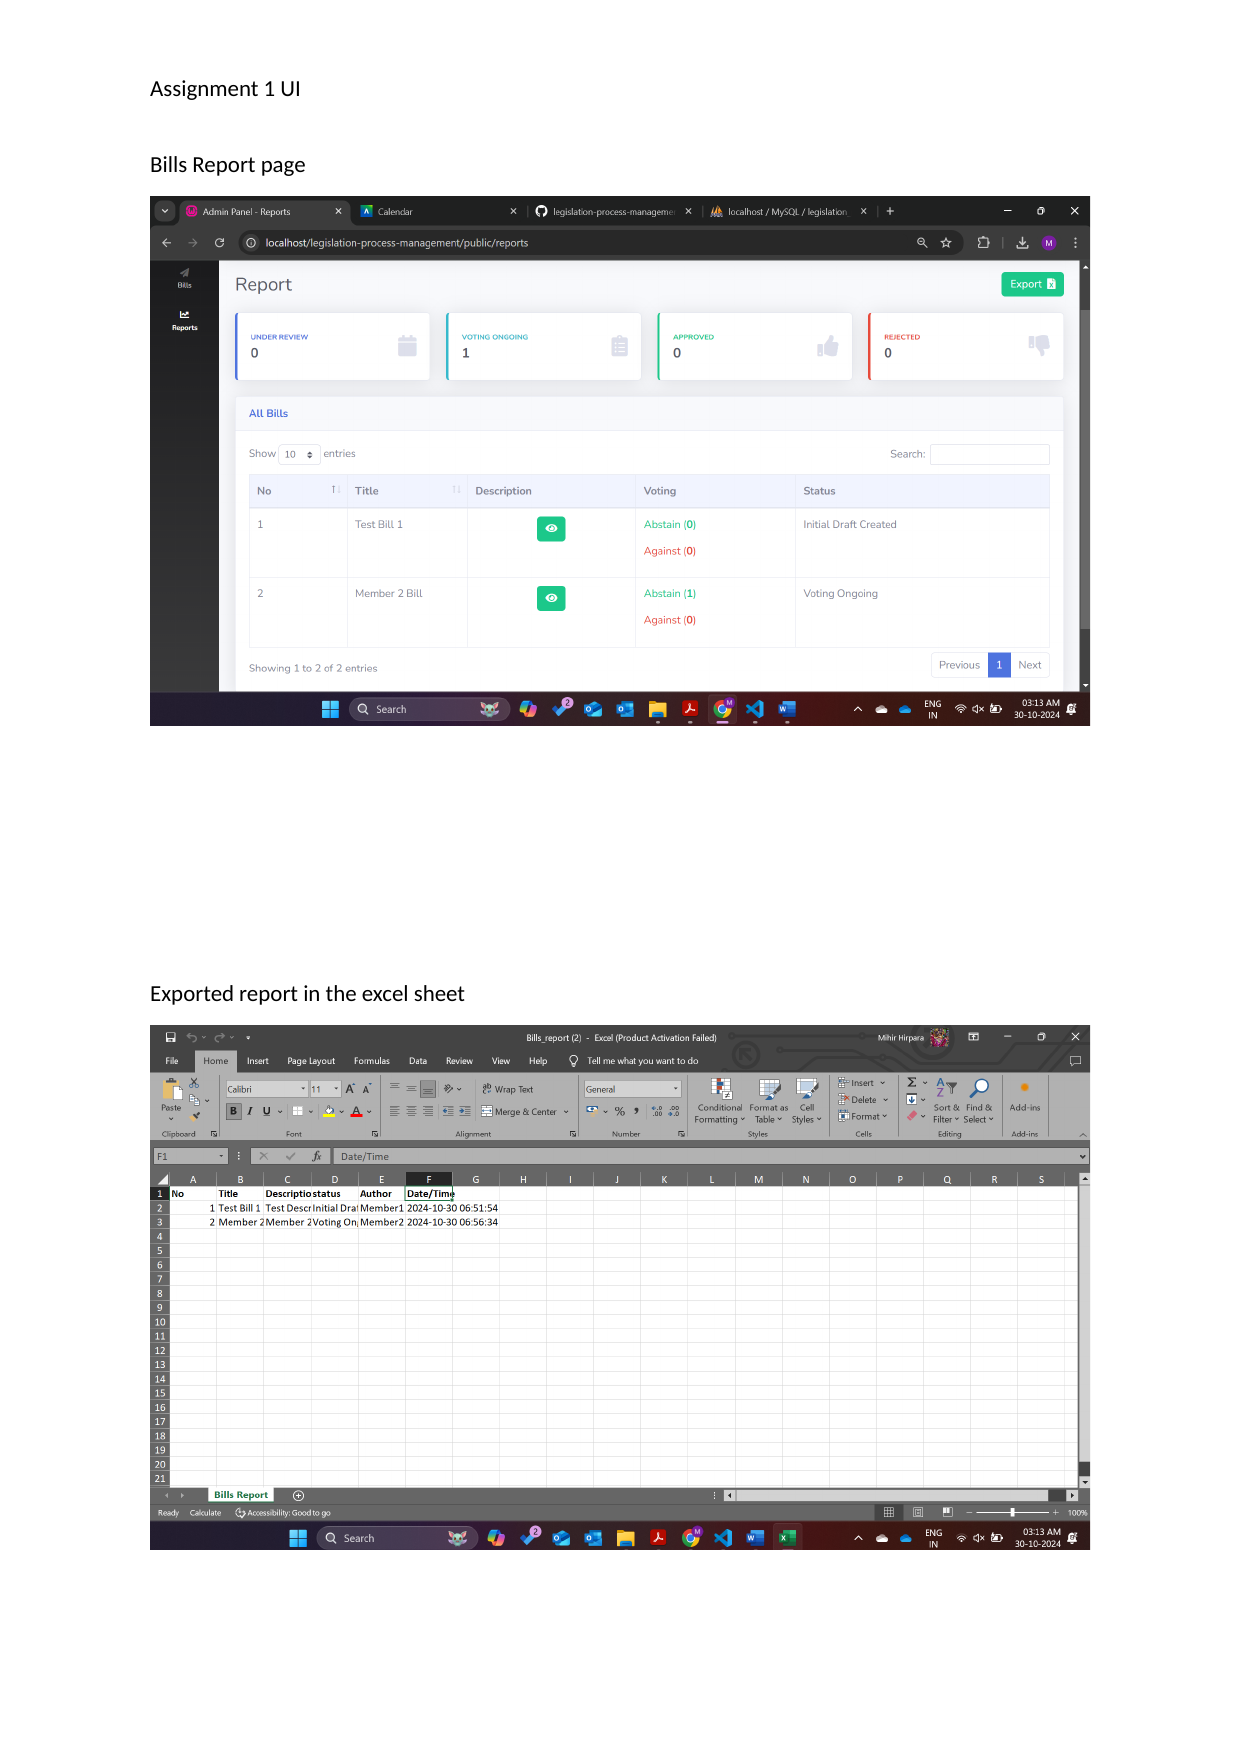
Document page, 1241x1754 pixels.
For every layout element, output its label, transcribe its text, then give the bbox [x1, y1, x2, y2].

text Exported report in the excel sheet [150, 979, 1090, 1007]
text Bills Report page [150, 150, 1090, 178]
picture [150, 196, 1091, 726]
picture [150, 1025, 1091, 1550]
